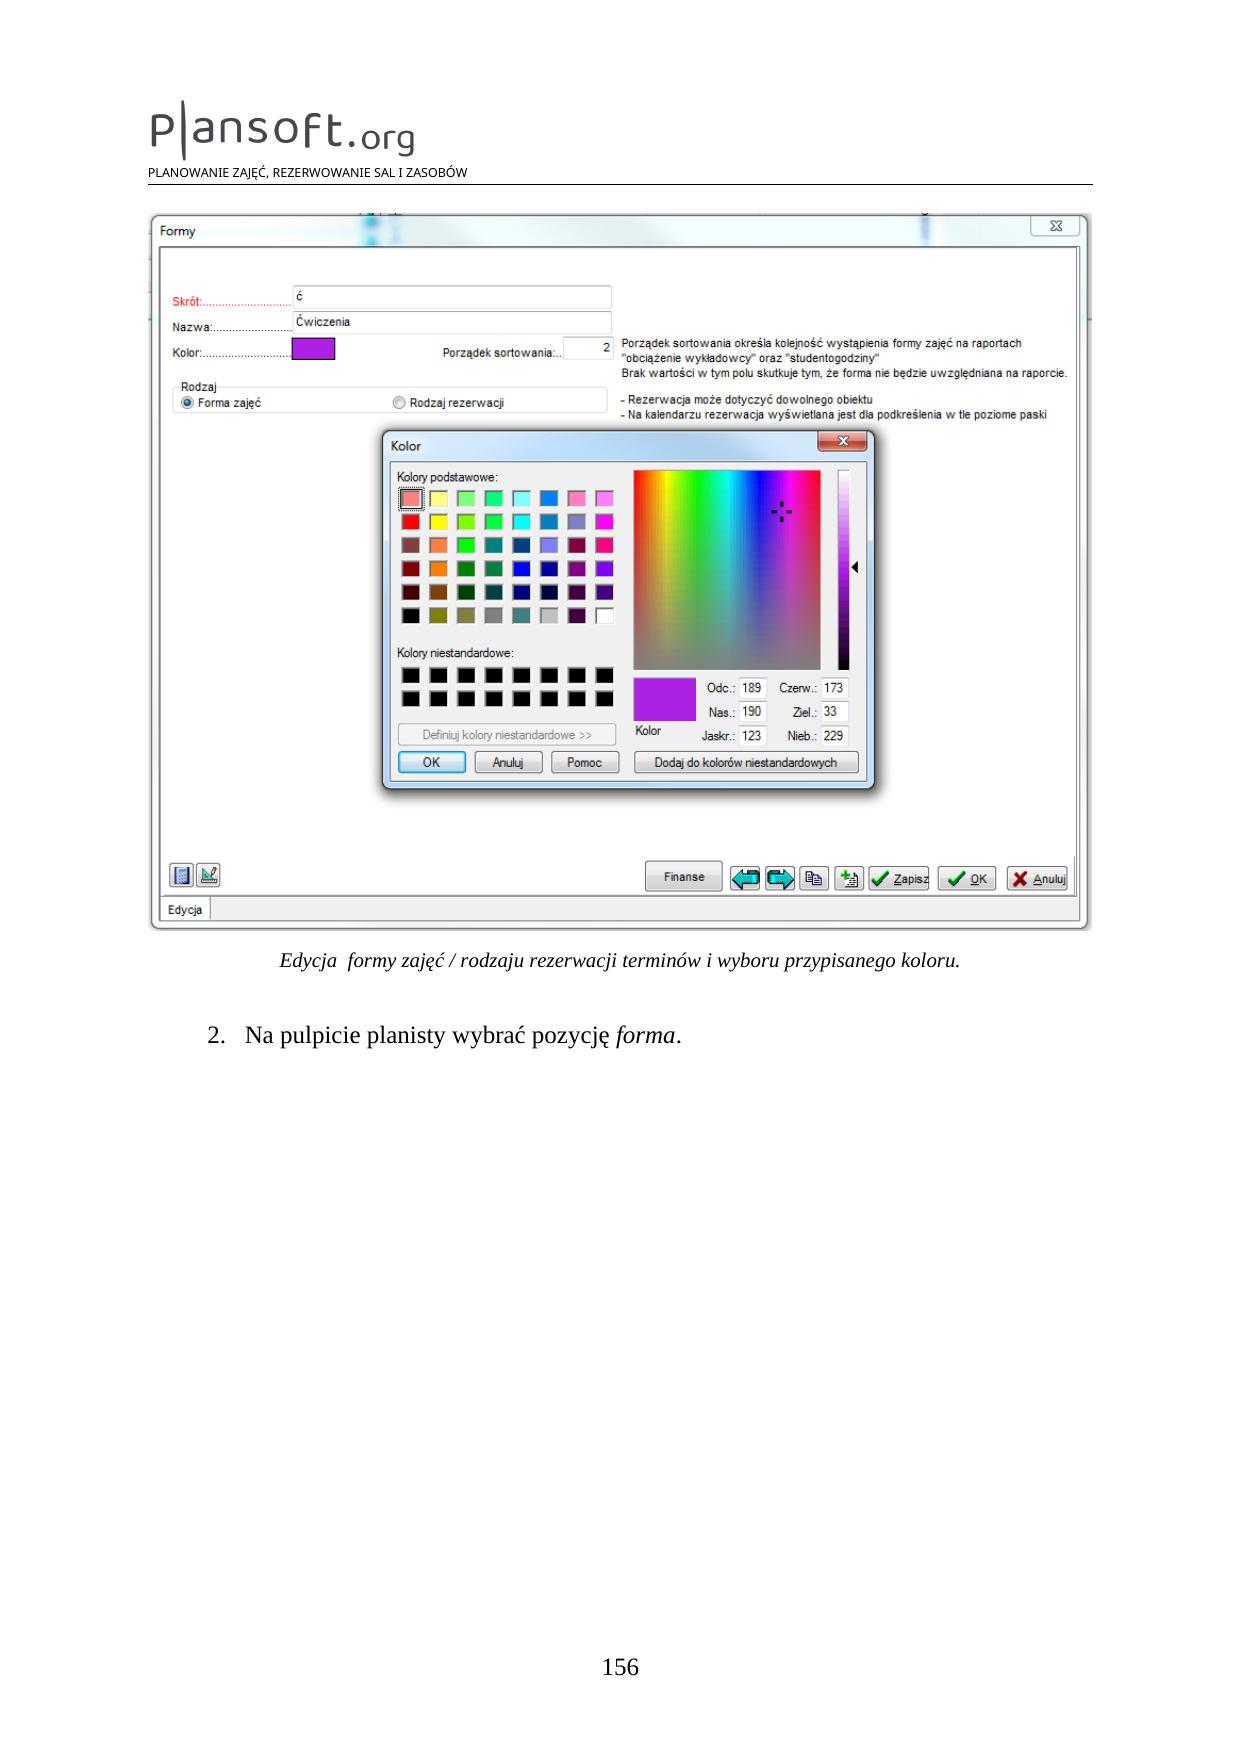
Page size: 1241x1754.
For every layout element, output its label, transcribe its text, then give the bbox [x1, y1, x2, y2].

text Edycja formy zajęć / rodzaju rezerwacji terminów i wyboru przypisanego koloru. [148, 947, 1093, 972]
picture [148, 213, 1092, 931]
picture [147, 73, 418, 165]
list Na pulpicie planisty wybrać pozycję forma. [207, 1021, 1093, 1049]
